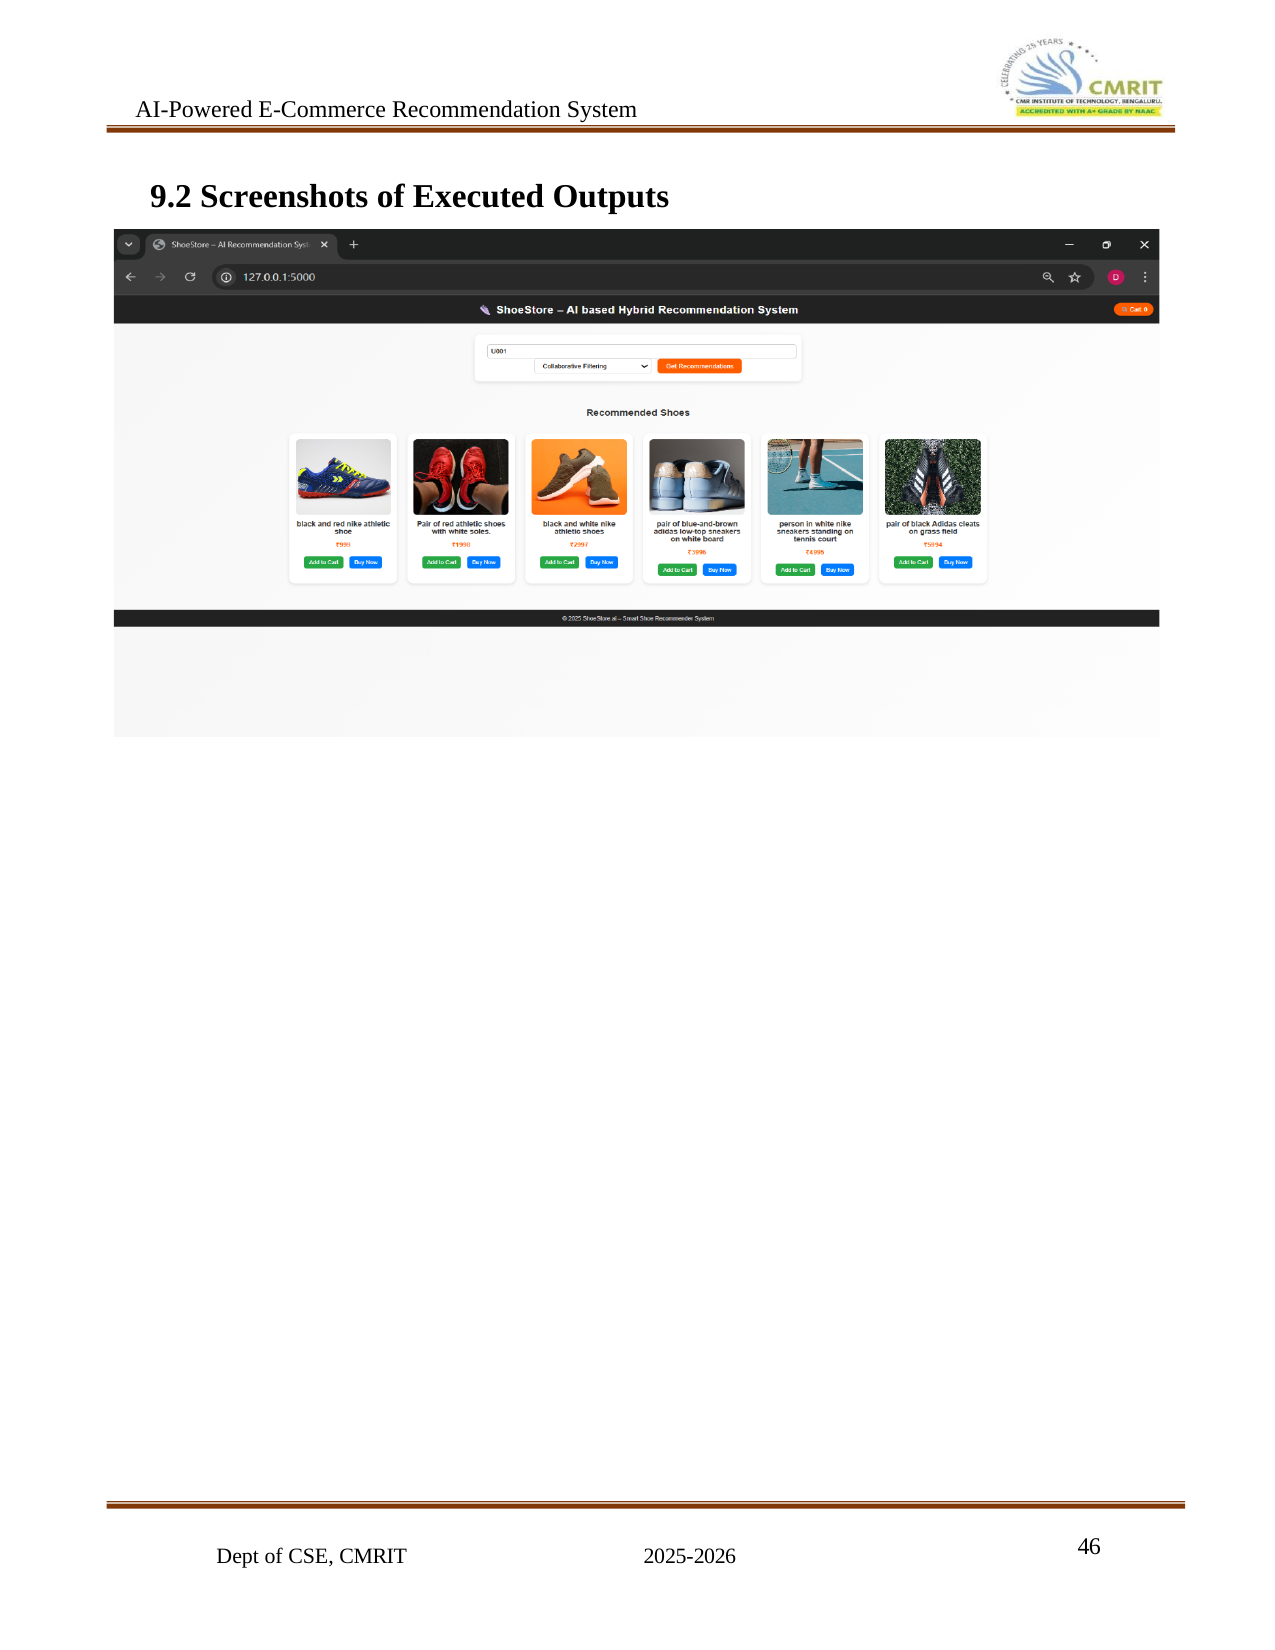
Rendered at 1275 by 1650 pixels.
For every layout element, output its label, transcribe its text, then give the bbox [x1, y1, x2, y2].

text 9.2 Screenshots of Executed Outputs [150, 176, 1121, 214]
picture [996, 33, 1166, 120]
picture [112, 229, 1159, 736]
